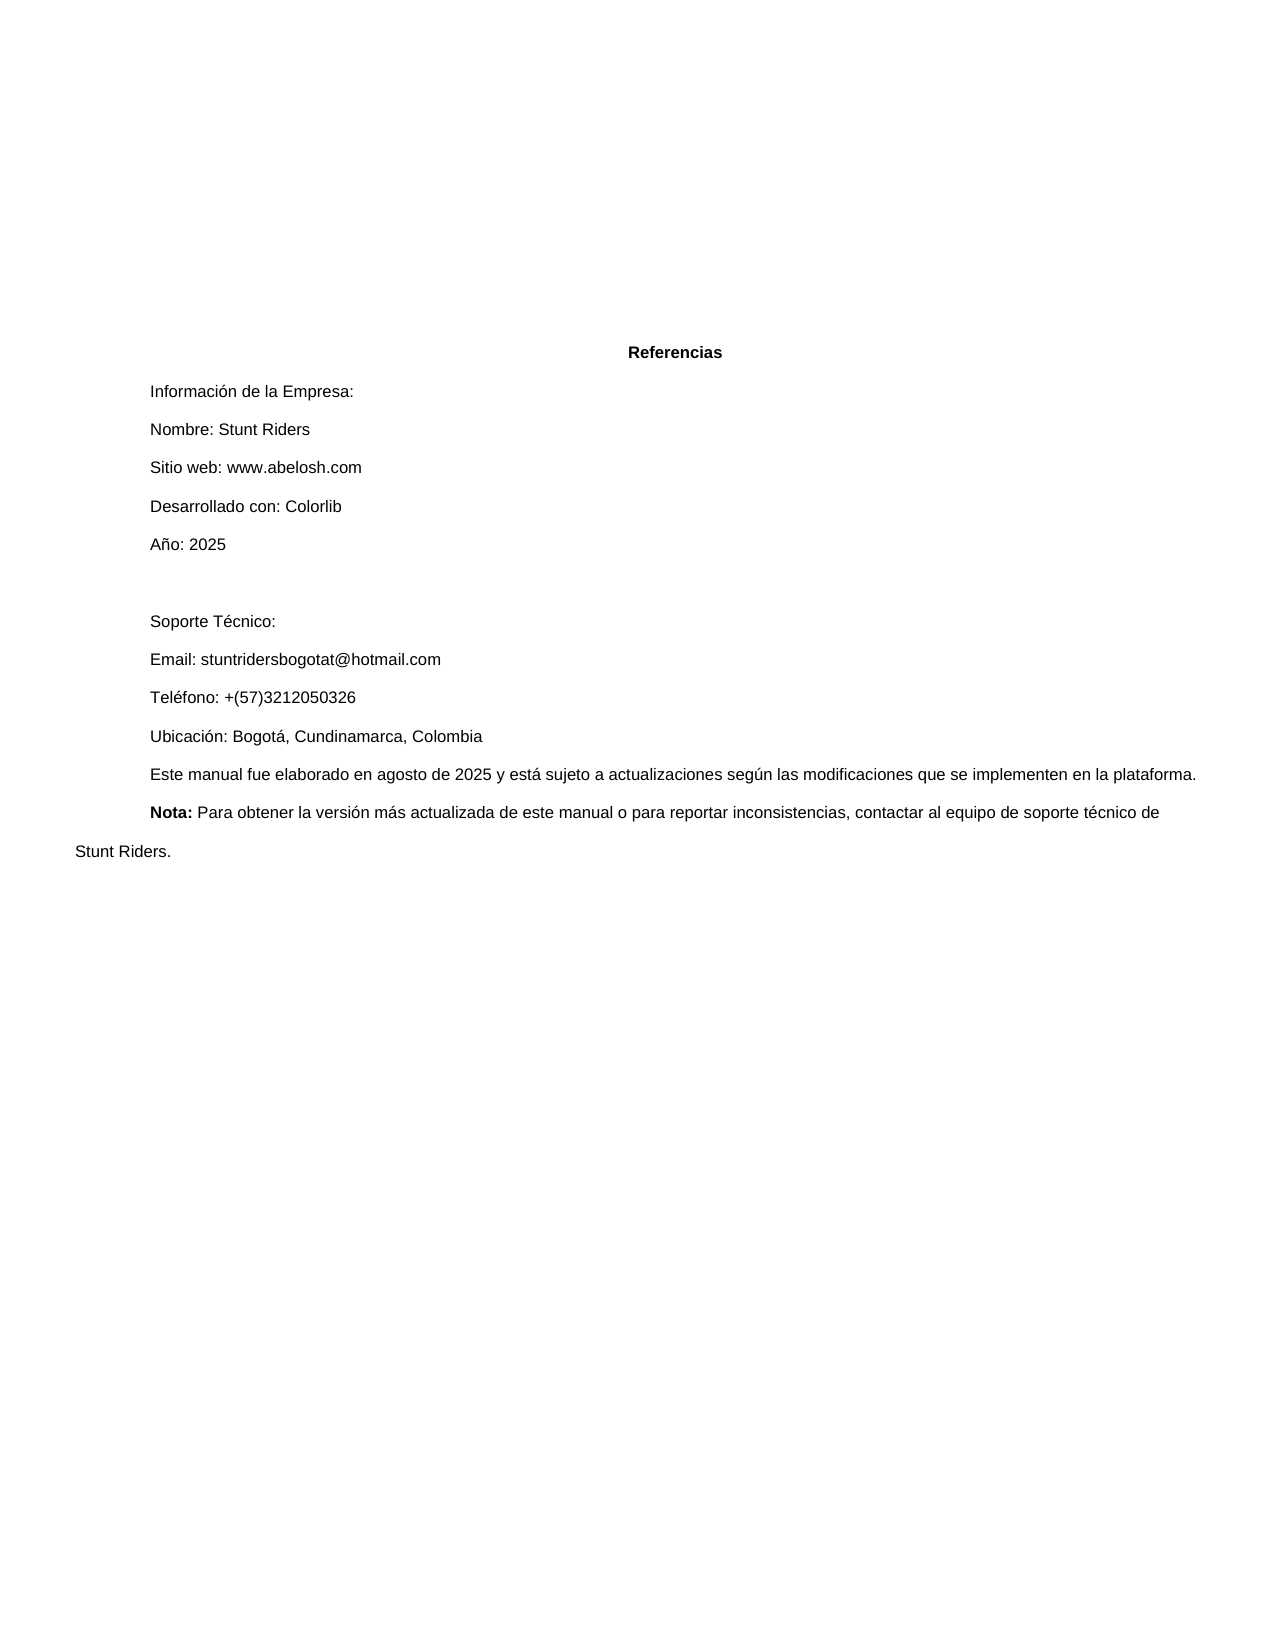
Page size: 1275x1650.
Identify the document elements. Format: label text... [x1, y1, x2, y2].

subtitle Referencias [75, 343, 1200, 362]
text Soporte Técnico: [75, 612, 1200, 631]
text Información de la Empresa: [75, 382, 1200, 401]
text Nombre: Stunt Riders [75, 420, 1200, 439]
text Año: 2025 [75, 535, 1200, 554]
text Email: stuntridersbogotat@hotmail.com [75, 650, 1200, 669]
text Sitio web: www.abelosh.com [75, 458, 1200, 477]
text Este manual fue elaborado en agosto de 2025 y está sujeto a actualizaciones según las modificaciones que se implementen en la plataforma. [75, 765, 1200, 784]
text Nota: Para obtener la versión más actualizada de este manual o para reportar inconsistencias, contactar al equipo de soporte técnico de Stunt Riders. [75, 803, 1200, 861]
text Desarrollado con: Colorlib [75, 497, 1200, 516]
text Ubicación: Bogotá, Cundinamarca, Colombia [75, 727, 1200, 746]
text Teléfono: +(57)3212050326 [75, 688, 1200, 707]
